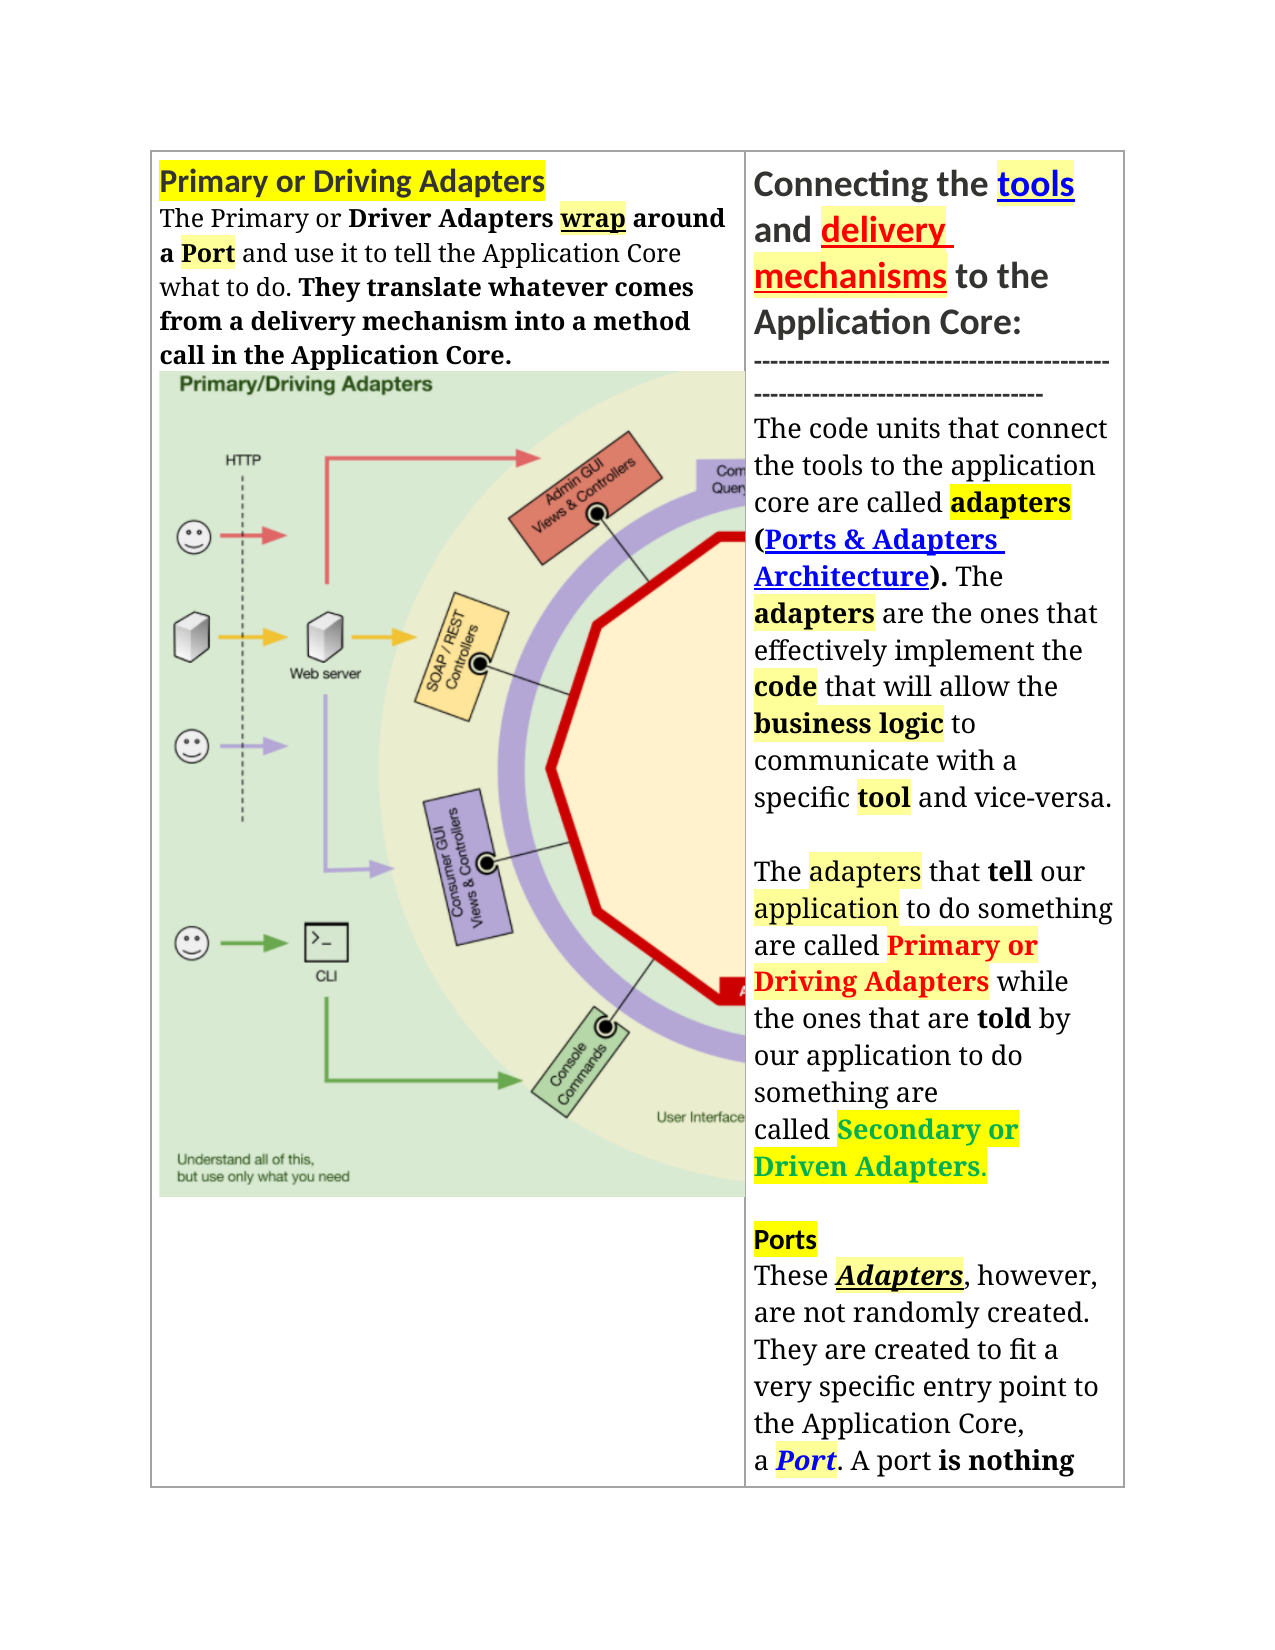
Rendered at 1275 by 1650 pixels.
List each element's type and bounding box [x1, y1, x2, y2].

table_cell [746, 152, 1123, 1486]
table_cell [152, 152, 744, 1486]
picture [159, 371, 746, 1197]
